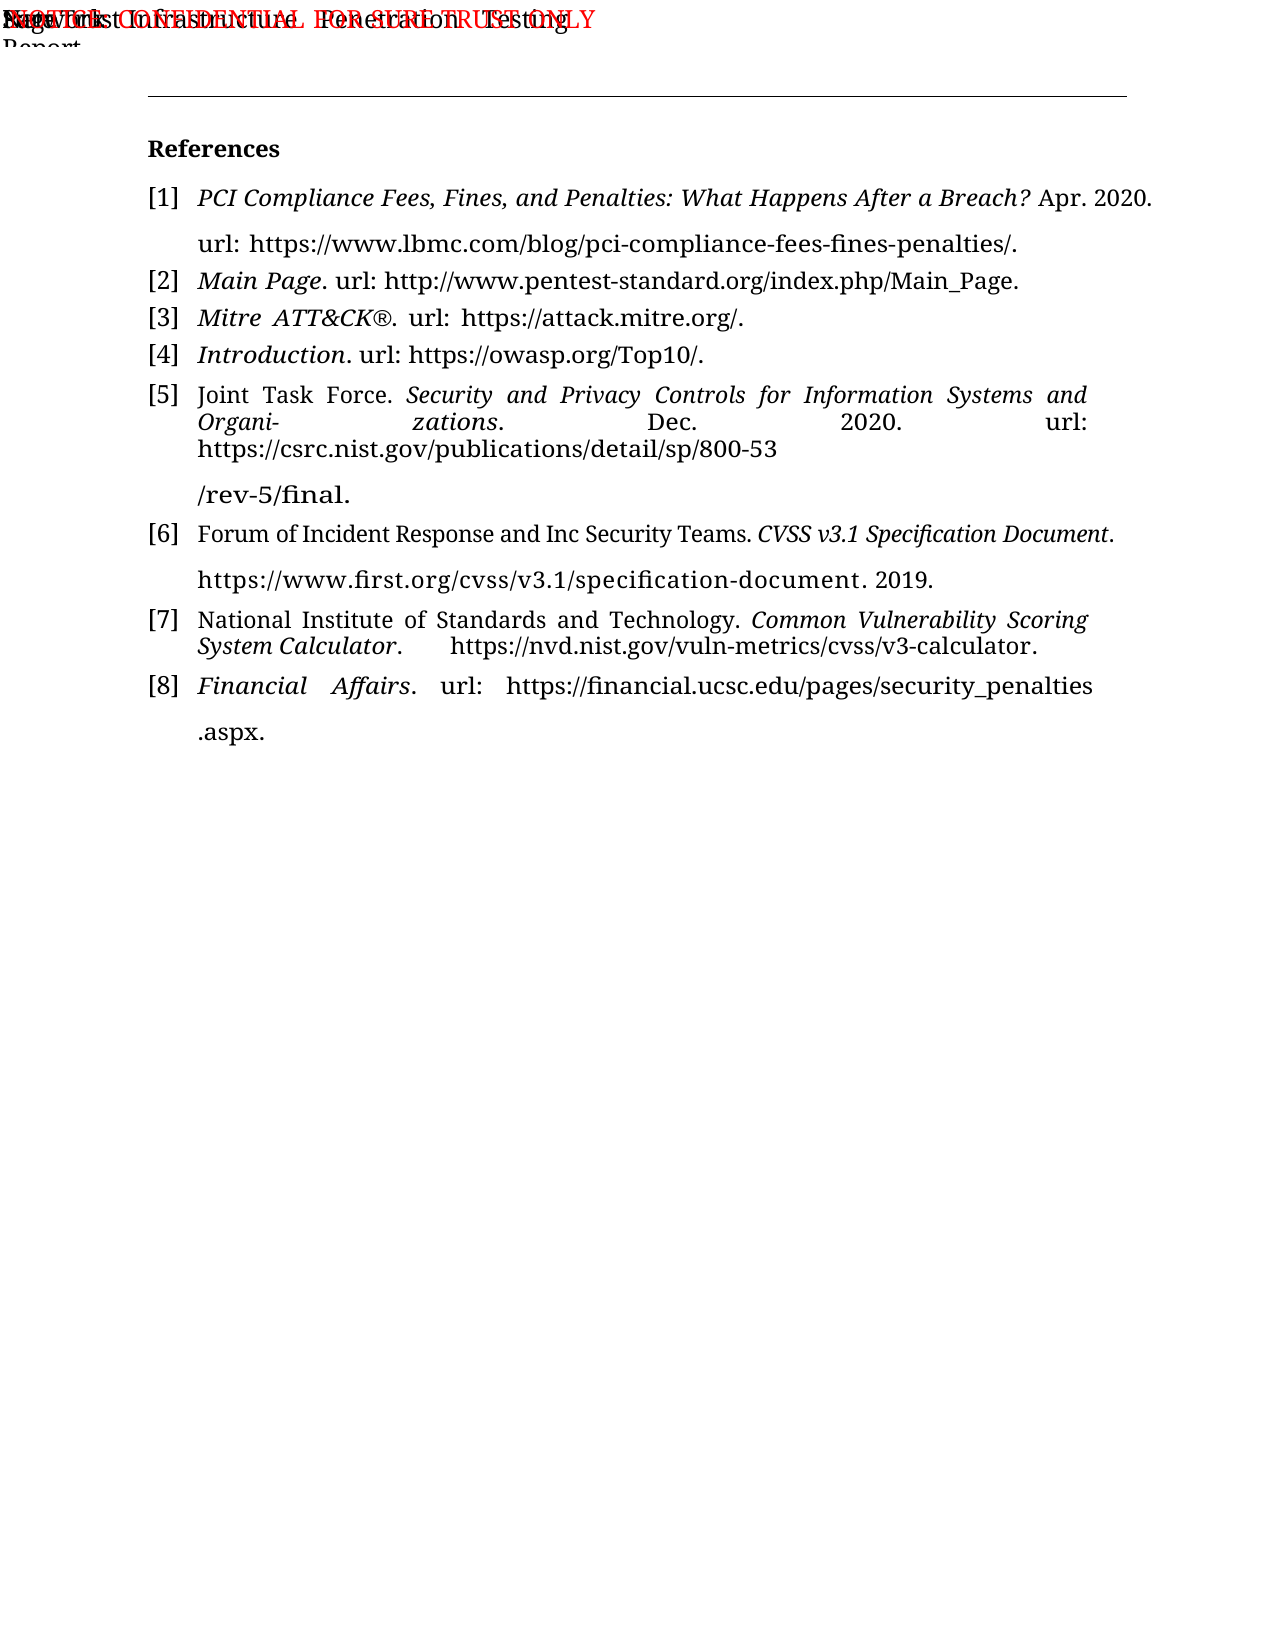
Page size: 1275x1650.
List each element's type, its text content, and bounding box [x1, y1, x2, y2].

list Joint Task Force. Security and Privacy Controls for Information Systems and Organi- zations. Dec. 2020. url: https://csrc.nist.gov/publications/detail/sp/800-53 [147, 379, 1088, 464]
text https://www.first.org/cvss/v3.1/specification-document. 2019. [197, 563, 1167, 594]
list Forum of Incident Response and Inc Security Teams. CVSS v3.1 Specification Document. [147, 517, 1167, 548]
list Financial Affairs. url: https://financial.ucsc.edu/pages/security_penalties [147, 669, 1167, 701]
list PCI Compliance Fees, Fines, and Penalties: What Happens After a Breach? Apr. 2020. [147, 181, 1167, 213]
text References [147, 135, 1167, 163]
text url: https://www.lbmc.com/blog/pci-compliance-fees-fines-penalties/. [197, 227, 1167, 259]
text /rev-5/final. [197, 479, 1167, 510]
list Mitre ATT&CK®. url: https://attack.mitre.org/. [147, 303, 1167, 333]
text .aspx. [197, 715, 1167, 747]
list Main Page. url: http://www.pentest-standard.org/index.php/Main_Page. [147, 266, 1167, 296]
list National Institute of Standards and Technology. Common Vulnerability Scoring System Calculator. https://nvd.nist.gov/vuln-metrics/cvss/v3-calculator. [147, 604, 1088, 662]
list Introduction. url: https://owasp.org/Top10/. [147, 340, 1167, 370]
